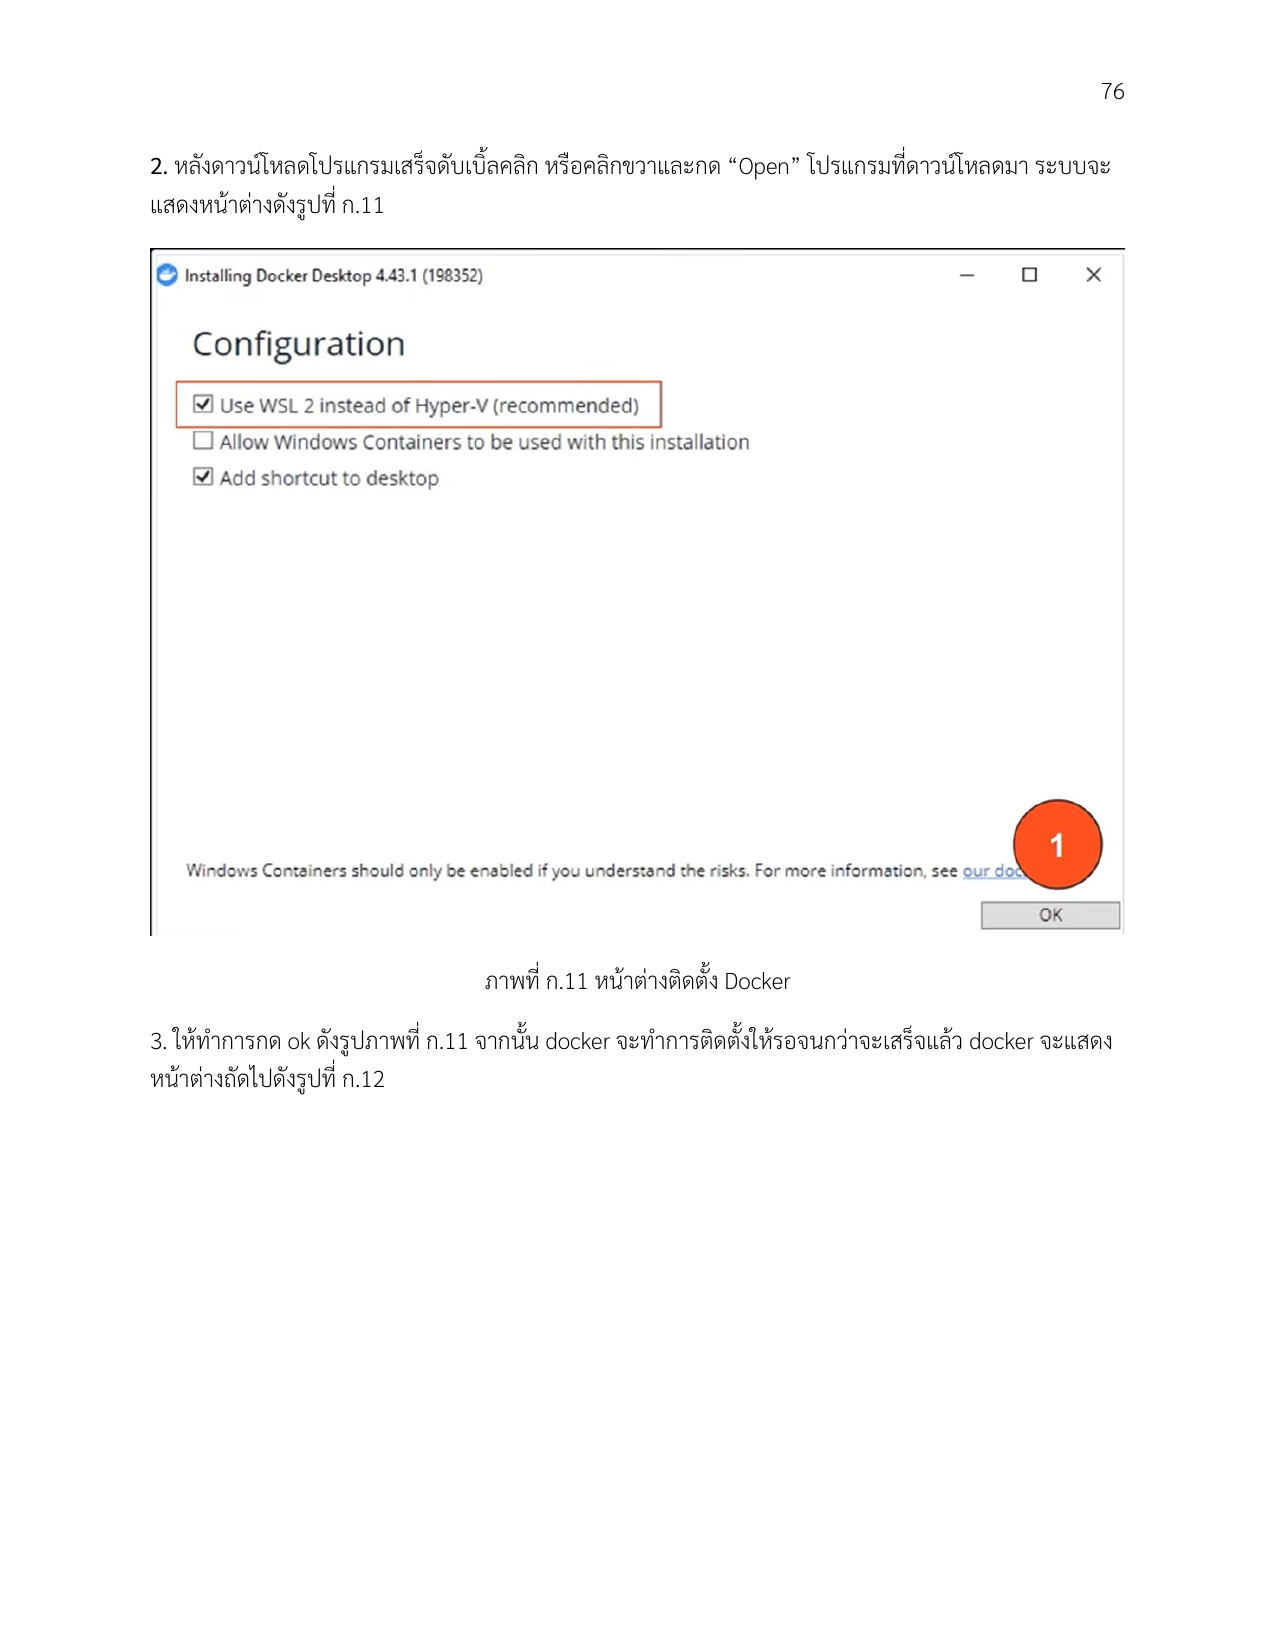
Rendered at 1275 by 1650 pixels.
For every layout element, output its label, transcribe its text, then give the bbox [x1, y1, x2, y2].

text 3. ให้ทำการกด ok ดังรูปภาพที่ ก.11 จากนั้น docker จะทำการติดตั้งให้รอจนกว่าจะเสร็จแล้ว docker จะแสดงหน้าต่างถัดไปดังรูปที่ ก.12 [150, 1025, 1125, 1093]
picture [150, 248, 1125, 936]
text ภาพที่ ก.11 หน้าต่างติดตั้ง Docker [150, 965, 1125, 995]
text 2. หลังดาวน์โหลดโปรแกรมเสร็จดับเบิ้ลคลิก หรือคลิกขวาและกด “Open” โปรแกรมที่ดาวน์โหลดมา ระบบจะแสดงหน้าต่างดังรูปที่ ก.11 [150, 150, 1125, 218]
